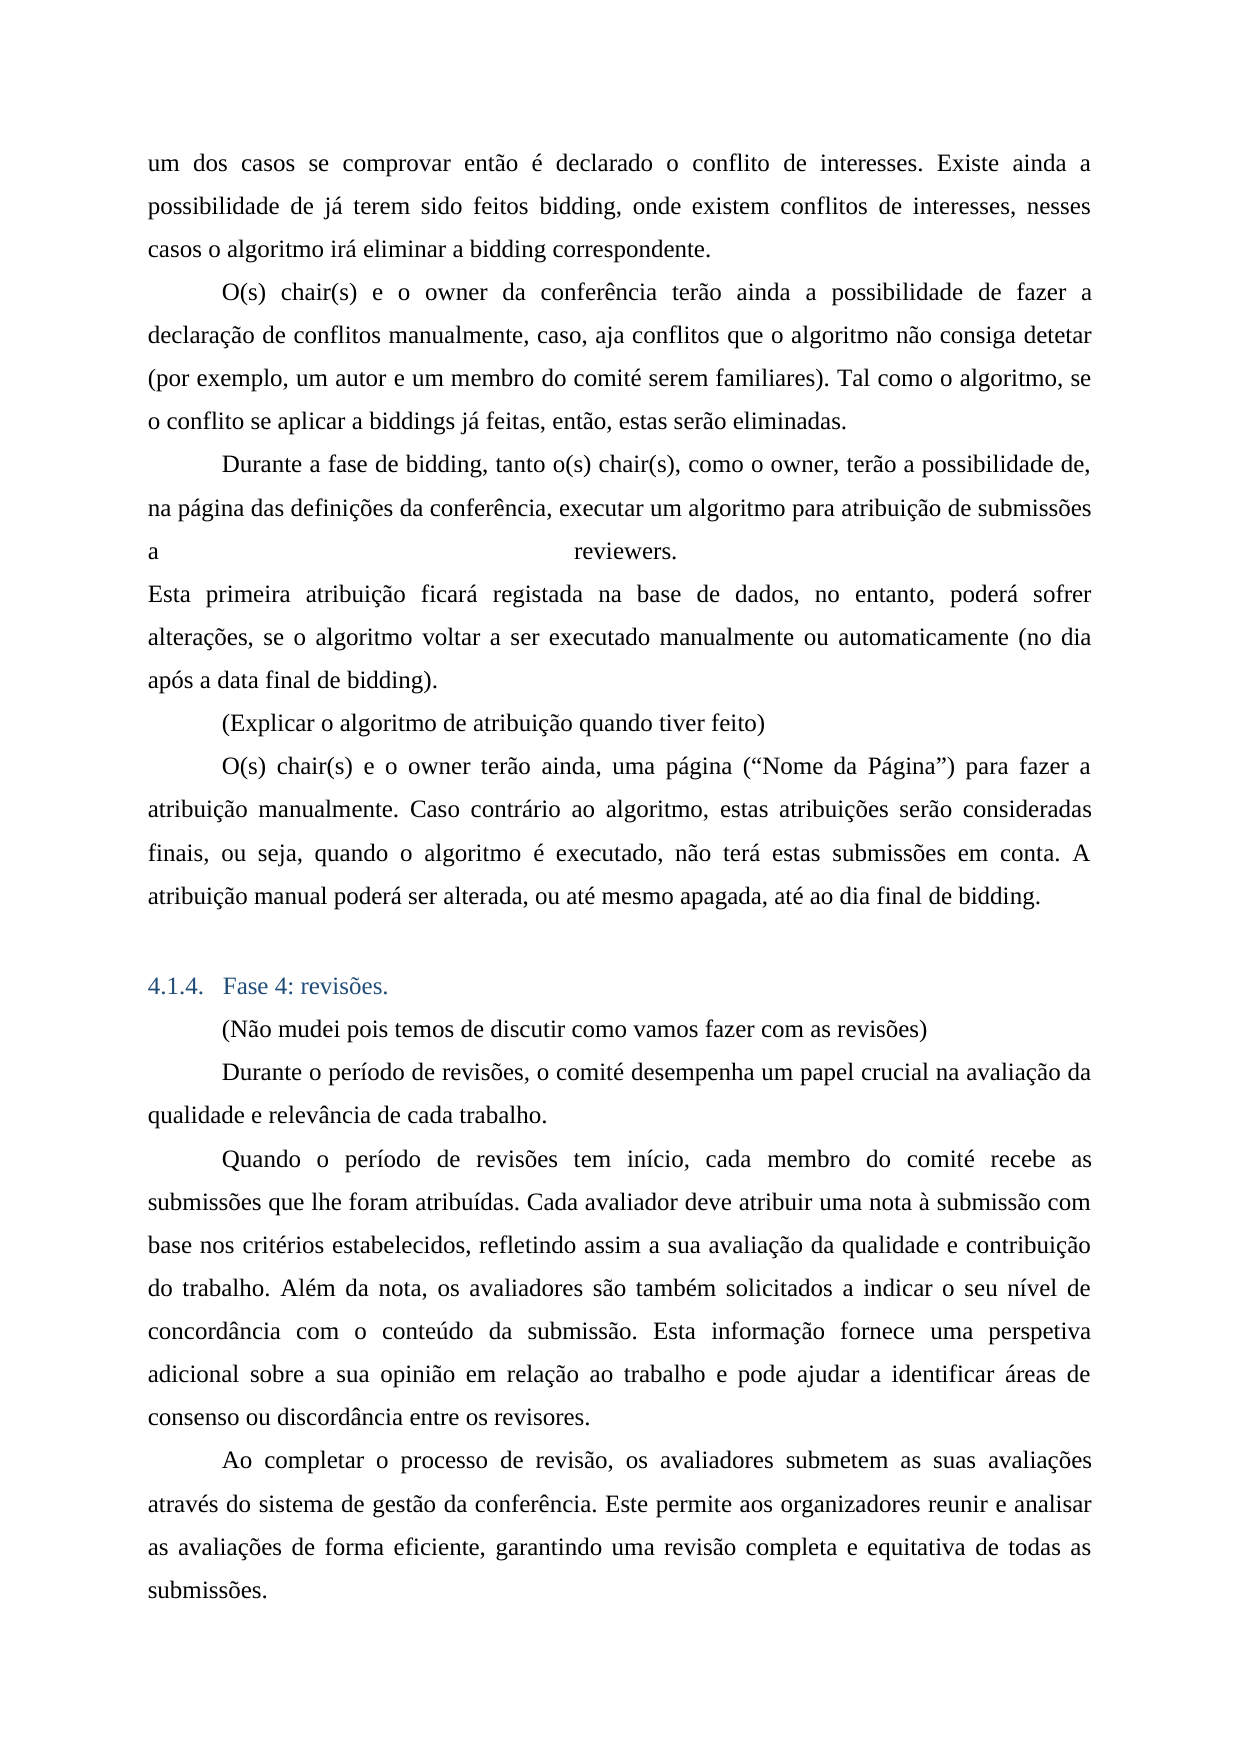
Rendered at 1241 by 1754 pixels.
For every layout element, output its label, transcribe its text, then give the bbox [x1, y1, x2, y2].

text Durante a fase de bidding, tanto o(s) chair(s), como o owner, terão a possibilidade de, na página das definições da conferência, executar um algoritmo para atribuição de submissões a reviewers. Esta primeira atribuição ficará registada na base de dados, no entanto, poderá sofrer alterações, se o algoritmo voltar a ser executado manualmente ou automaticamente (no dia após a data final de bidding). [148, 449, 1092, 694]
text O(s) chair(s) e o owner terão ainda, uma página (“Nome da Página”) para fazer a atribuição manualmente. Caso contrário ao algoritmo, estas atribuições serão consideradas finais, ou seja, quando o algoritmo é executado, não terá estas submissões em conta. A atribuição manual poderá ser alterada, ou até mesmo apagada, até ao dia final de bidding. [148, 751, 1092, 909]
text Ao completar o processo de revisão, os avaliadores submetem as suas avaliações através do sistema de gestão da conferência. Este permite aos organizadores reunir e analisar as avaliações de forma eficiente, garantindo uma revisão completa e equitativa de todas as submissões. [148, 1446, 1092, 1604]
text (Explicar o algoritmo de atribuição quando tiver feito) [148, 708, 1092, 737]
text (Não mudei pois temos de discutir como vamos fazer com as revisões) [148, 1014, 1092, 1043]
text Durante o período de revisões, o comité desempenha um papel crucial na avaliação da qualidade e relevância de cada trabalho. [148, 1057, 1092, 1129]
text Quando o período de revisões tem início, cada membro do comité recebe as submissões que lhe foram atribuídas. Cada avaliador deve atribuir uma nota à submissão com base nos critérios estabelecidos, refletindo assim a sua avaliação da qualidade e contribuição do trabalho. Além da nota, os avaliadores são também solicitados a indicar o seu nível de concordância com o conteúdo da submissão. Esta informação fornece uma perspetiva adicional sobre a sua opinião em relação ao trabalho e pode ajudar a identificar áreas de consenso ou discordância entre os revisores. [148, 1144, 1092, 1431]
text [148, 148, 1092, 263]
text O(s) chair(s) e o owner da conferência terão ainda a possibilidade de fazer a declaração de conflitos manualmente, caso, aja conflitos que o algoritmo não consiga detetar (por exemplo, um autor e um membro do comité serem familiares). Tal como o algoritmo, se o conflito se aplicar a biddings já feitas, então, estas serão eliminadas. [148, 277, 1092, 435]
subtitle Fase 4: revisões. [148, 971, 1092, 1000]
